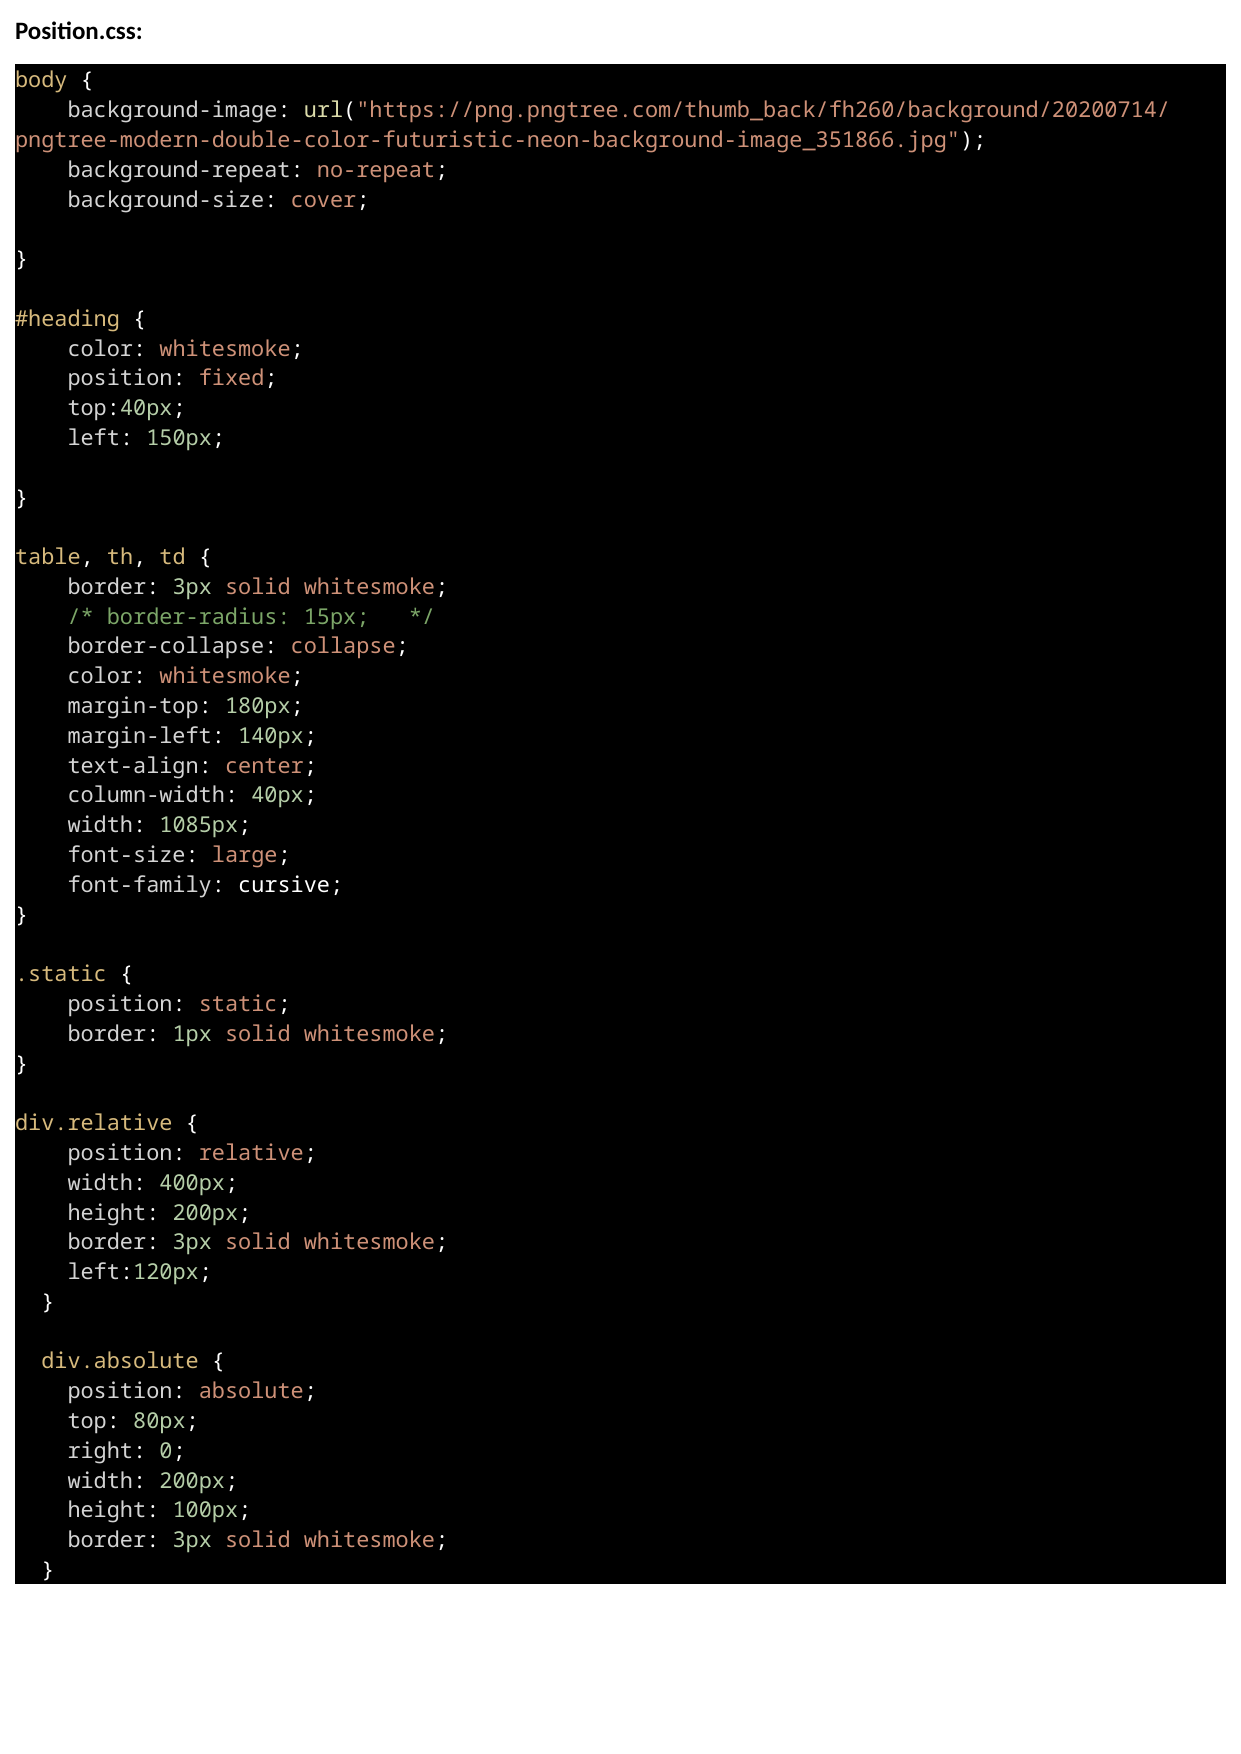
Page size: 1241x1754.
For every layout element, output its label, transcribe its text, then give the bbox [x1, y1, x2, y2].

text position: static; [15, 988, 1226, 1018]
text #heading { [15, 303, 1226, 332]
text } [15, 243, 1226, 273]
text margin-top: 180px; [15, 690, 1226, 720]
text position: relative; [15, 1137, 1226, 1167]
text margin-left: 140px; [15, 720, 1226, 749]
text right: 0; [15, 1435, 1226, 1464]
text column-width: 40px; [15, 779, 1226, 809]
text top: 80px; [15, 1405, 1226, 1435]
text } [15, 1286, 1226, 1316]
text width: 400px; [15, 1167, 1226, 1196]
text color: whitesmoke; [15, 332, 1226, 362]
text font-size: large; [15, 839, 1226, 869]
text top:40px; [15, 392, 1226, 422]
text /* border-radius: 15px; */ [15, 601, 1226, 630]
text background-size: cover; [15, 183, 1226, 213]
text Position.css: [15, 15, 1226, 45]
text } [15, 898, 1226, 928]
text background-repeat: no-repeat; [15, 154, 1226, 183]
text height: 200px; [15, 1196, 1226, 1226]
text } [15, 481, 1226, 511]
text table, th, td { [15, 541, 1226, 571]
text position: absolute; [15, 1375, 1226, 1405]
text height: 100px; [15, 1494, 1226, 1524]
text text-align: center; [15, 749, 1226, 779]
text left:120px; [15, 1256, 1226, 1286]
text width: 1085px; [15, 809, 1226, 839]
text border: 3px solid whitesmoke; [15, 1524, 1226, 1554]
text width: 200px; [15, 1464, 1226, 1494]
text .static { [15, 958, 1226, 988]
text border-collapse: collapse; [15, 630, 1226, 660]
text position: fixed; [15, 362, 1226, 392]
text background-image: url("https://png.pngtree.com/thumb_back/fh260/background/20200714/pngtree-modern-double-color-futuristic-neon-background-image_351866.jpg"); [15, 94, 1226, 154]
text body { [15, 64, 1226, 94]
text } [15, 1047, 1226, 1077]
text border: 3px solid whitesmoke; [15, 1226, 1226, 1256]
text color: whitesmoke; [15, 660, 1226, 690]
text } [15, 1554, 1226, 1584]
text border: 3px solid whitesmoke; [15, 571, 1226, 601]
text left: 150px; [15, 422, 1226, 452]
text div.absolute { [15, 1345, 1226, 1375]
text font-family: cursive; [15, 869, 1226, 898]
text border: 1px solid whitesmoke; [15, 1018, 1226, 1047]
text div.relative { [15, 1107, 1226, 1137]
